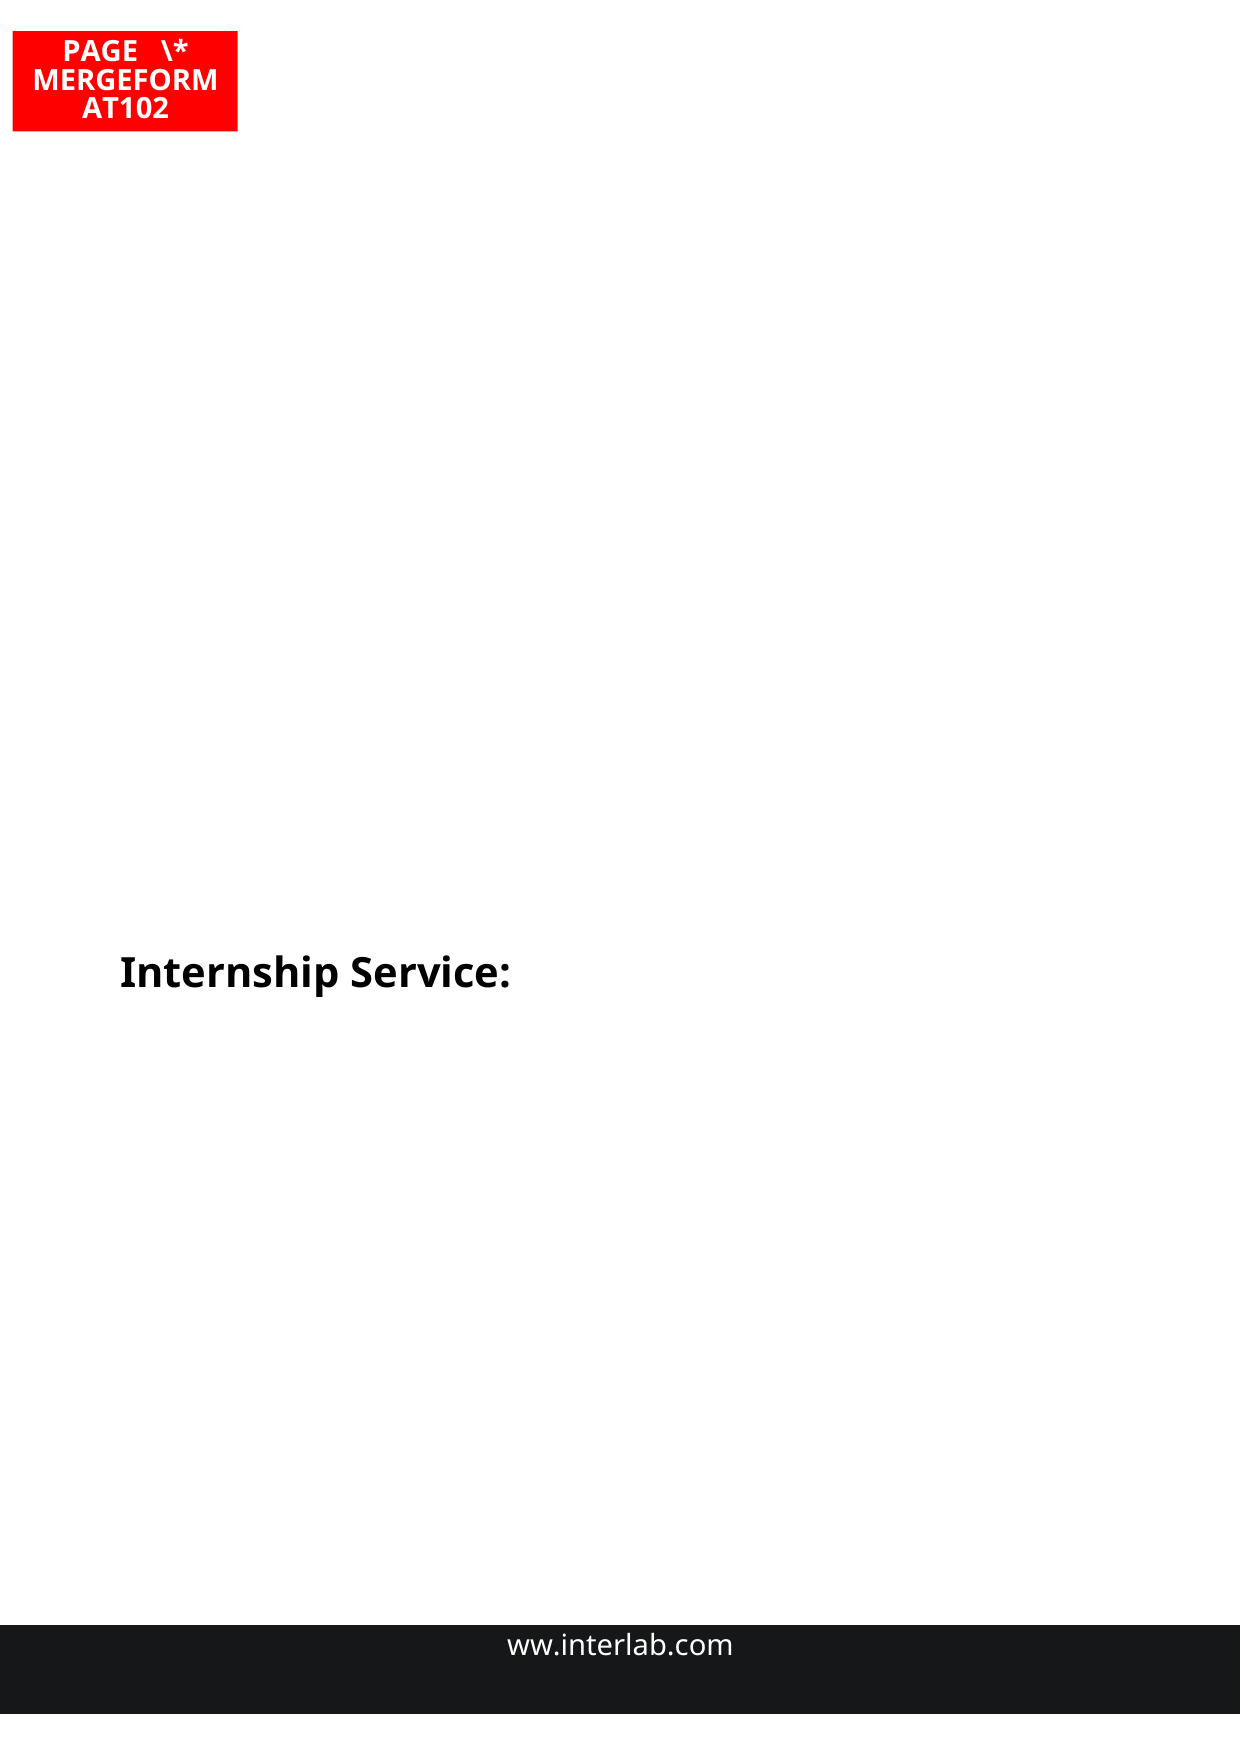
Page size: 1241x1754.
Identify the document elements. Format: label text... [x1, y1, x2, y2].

subtitle Internship Service: [120, 943, 1120, 1000]
